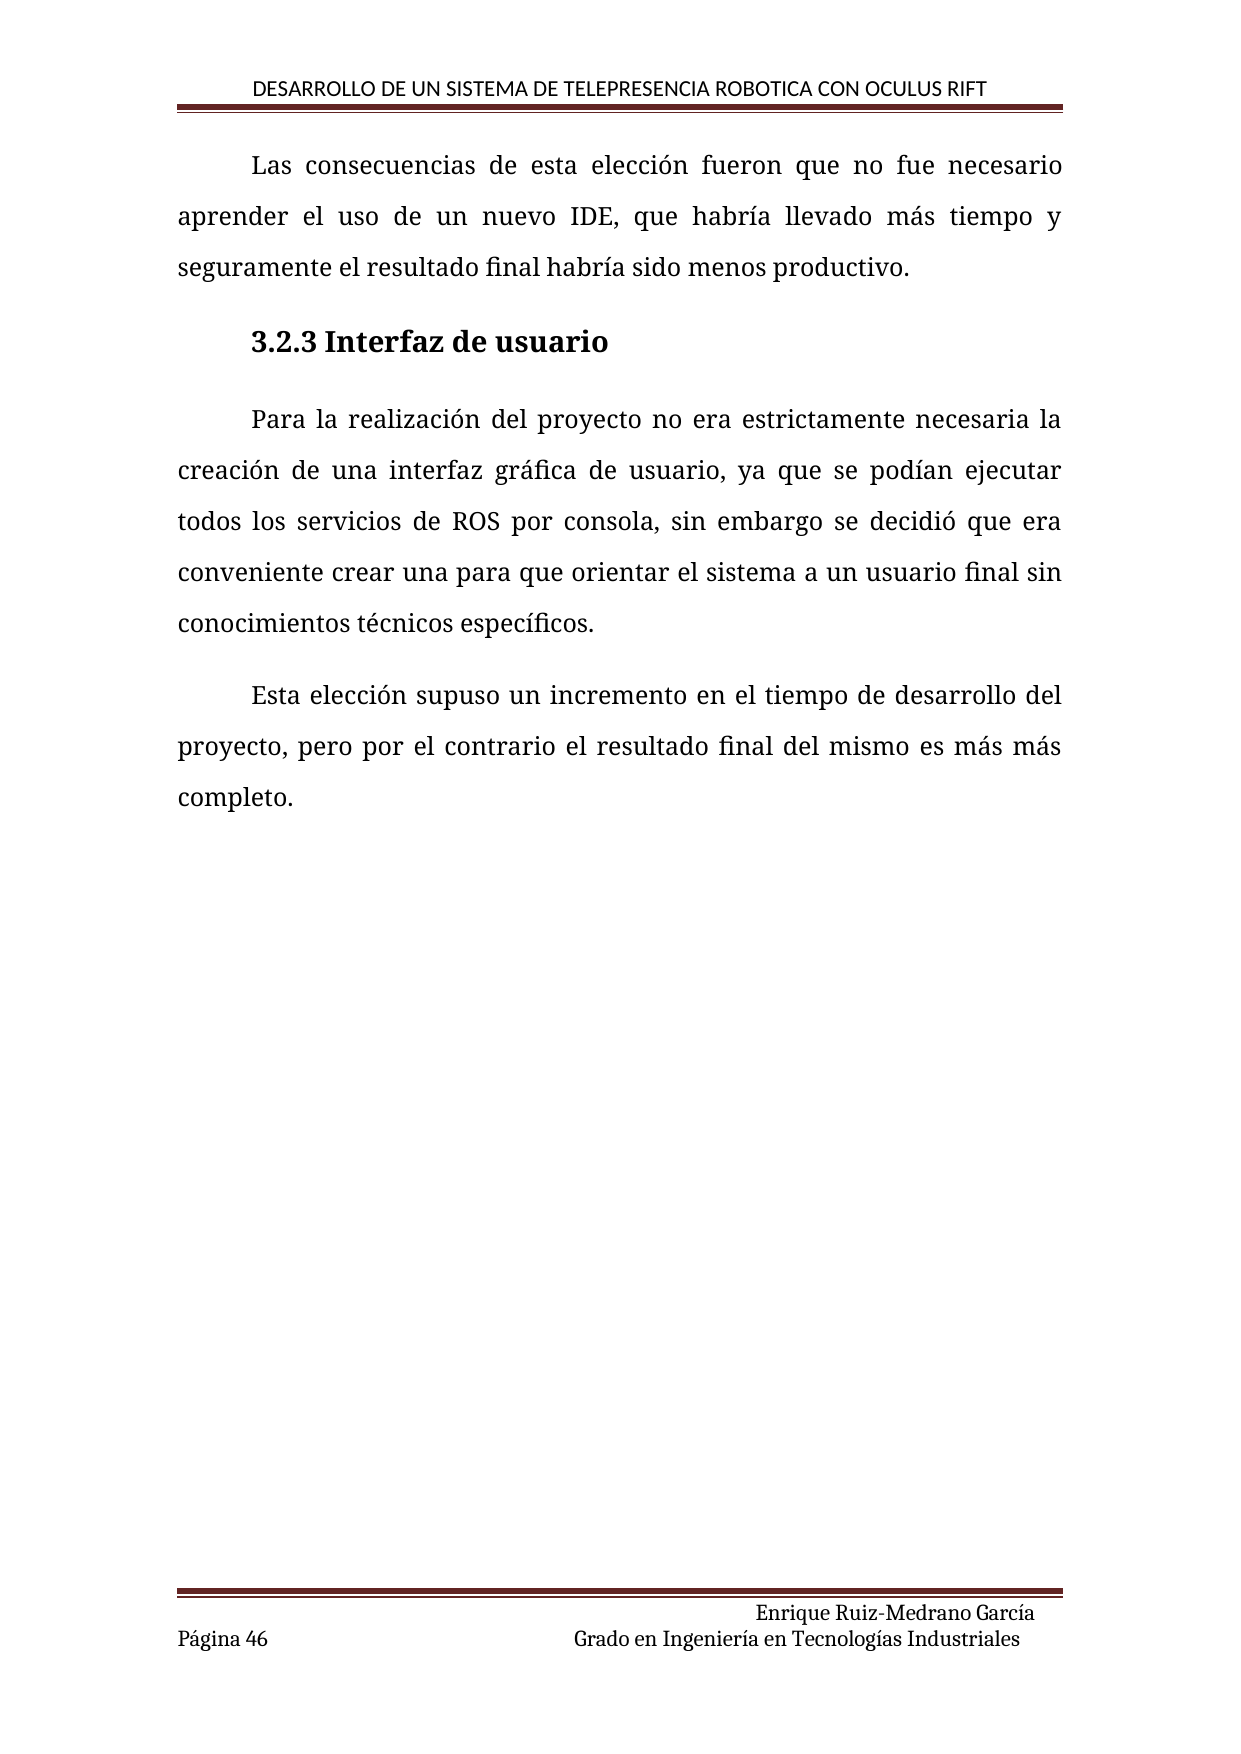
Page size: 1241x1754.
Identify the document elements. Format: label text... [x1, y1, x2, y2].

text 3.2.3 Interfaz de usuario [177, 322, 1063, 361]
text Para la realización del proyecto no era estrictamente necesaria la creación de una interfaz gráfica de usuario, ya que se podían ejecutar todos los servicios de ROS por consola, sin embargo se decidió que era conveniente crear una para que orientar el sistema a un usuario final sin conocimientos técnicos específicos. [177, 402, 1063, 640]
text Esta elección supuso un incremento en el tiempo de desarrollo del proyecto, pero por el contrario el resultado final del mismo es más más completo. [177, 678, 1063, 814]
text Las consecuencias de esta elección fueron que no fue necesario aprender el uso de un nuevo IDE, que habría llevado más tiempo y seguramente el resultado final habría sido menos productivo. [177, 148, 1063, 284]
